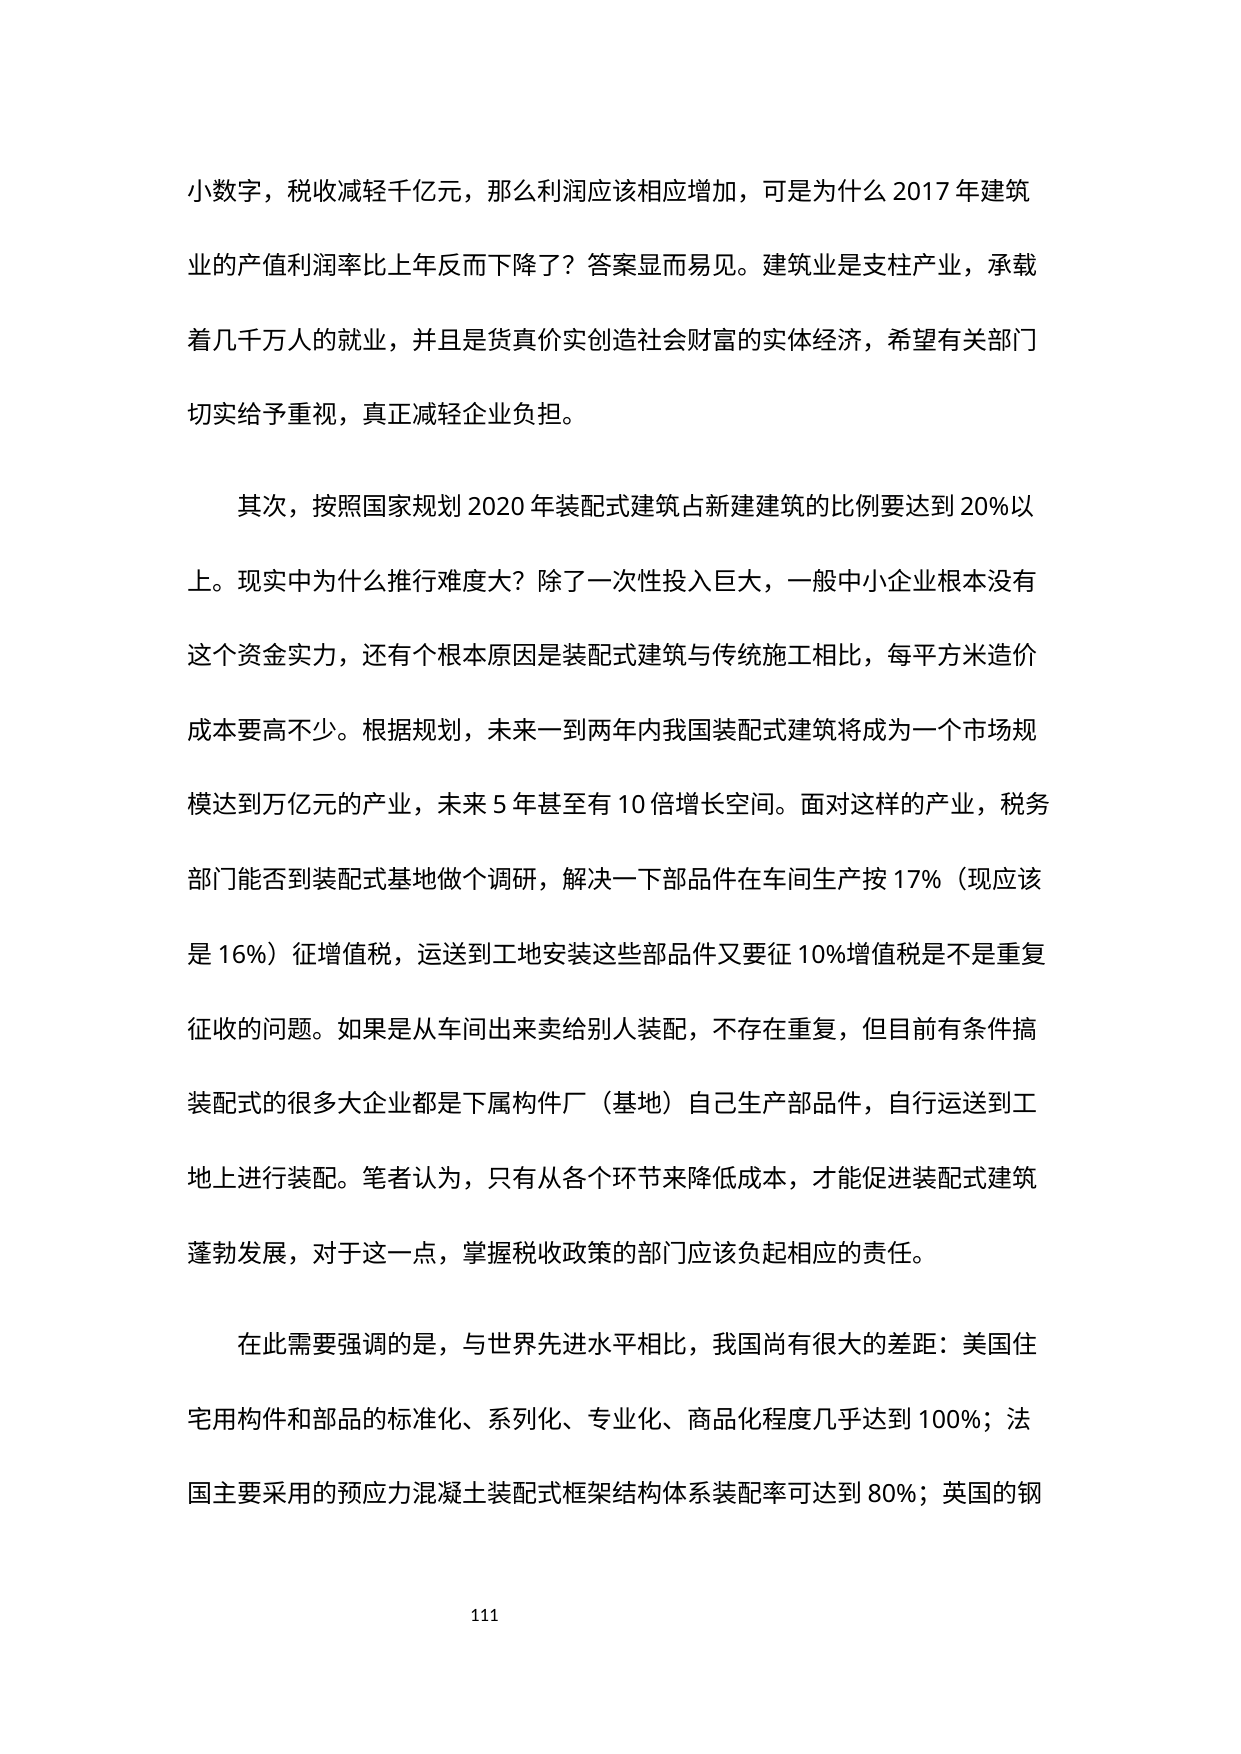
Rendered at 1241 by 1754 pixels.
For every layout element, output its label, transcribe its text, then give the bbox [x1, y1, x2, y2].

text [187, 1310, 1053, 1524]
text 其次，按照国家规划2020年装配式建筑占新建建筑的比例要达到20%以上。现实中为什么推行难度大？除了一次性投入巨大，一般中小企业根本没有这个资金实力，还有个根本原因是装配式建筑与传统施工相比，每平方米造价成本要高不少。根据规划，未来一到两年内我国装配式建筑将成为一个市场规模达到万亿元的产业，未来5年甚至有10倍增长空间。面对这样的产业，税务部门能否到装配式基地做个调研，解决一下部品件在车间生产按17%（现应该是16%）征增值税，运送到工地安装这些部品件又要征10%增值税是不是重复征收的问题。如果是从车间出来卖给别人装配，不存在重复，但目前有条件搞装配式的很多大企业都是下属构件厂（基地）自己生产部品件，自行运送到工地上进行装配。笔者认为，只有从各个环节来降低成本，才能促进装配式建筑蓬勃发展，对于这一点，掌握税收政策的部门应该负起相应的责任。 [187, 472, 1053, 1284]
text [187, 157, 1053, 446]
